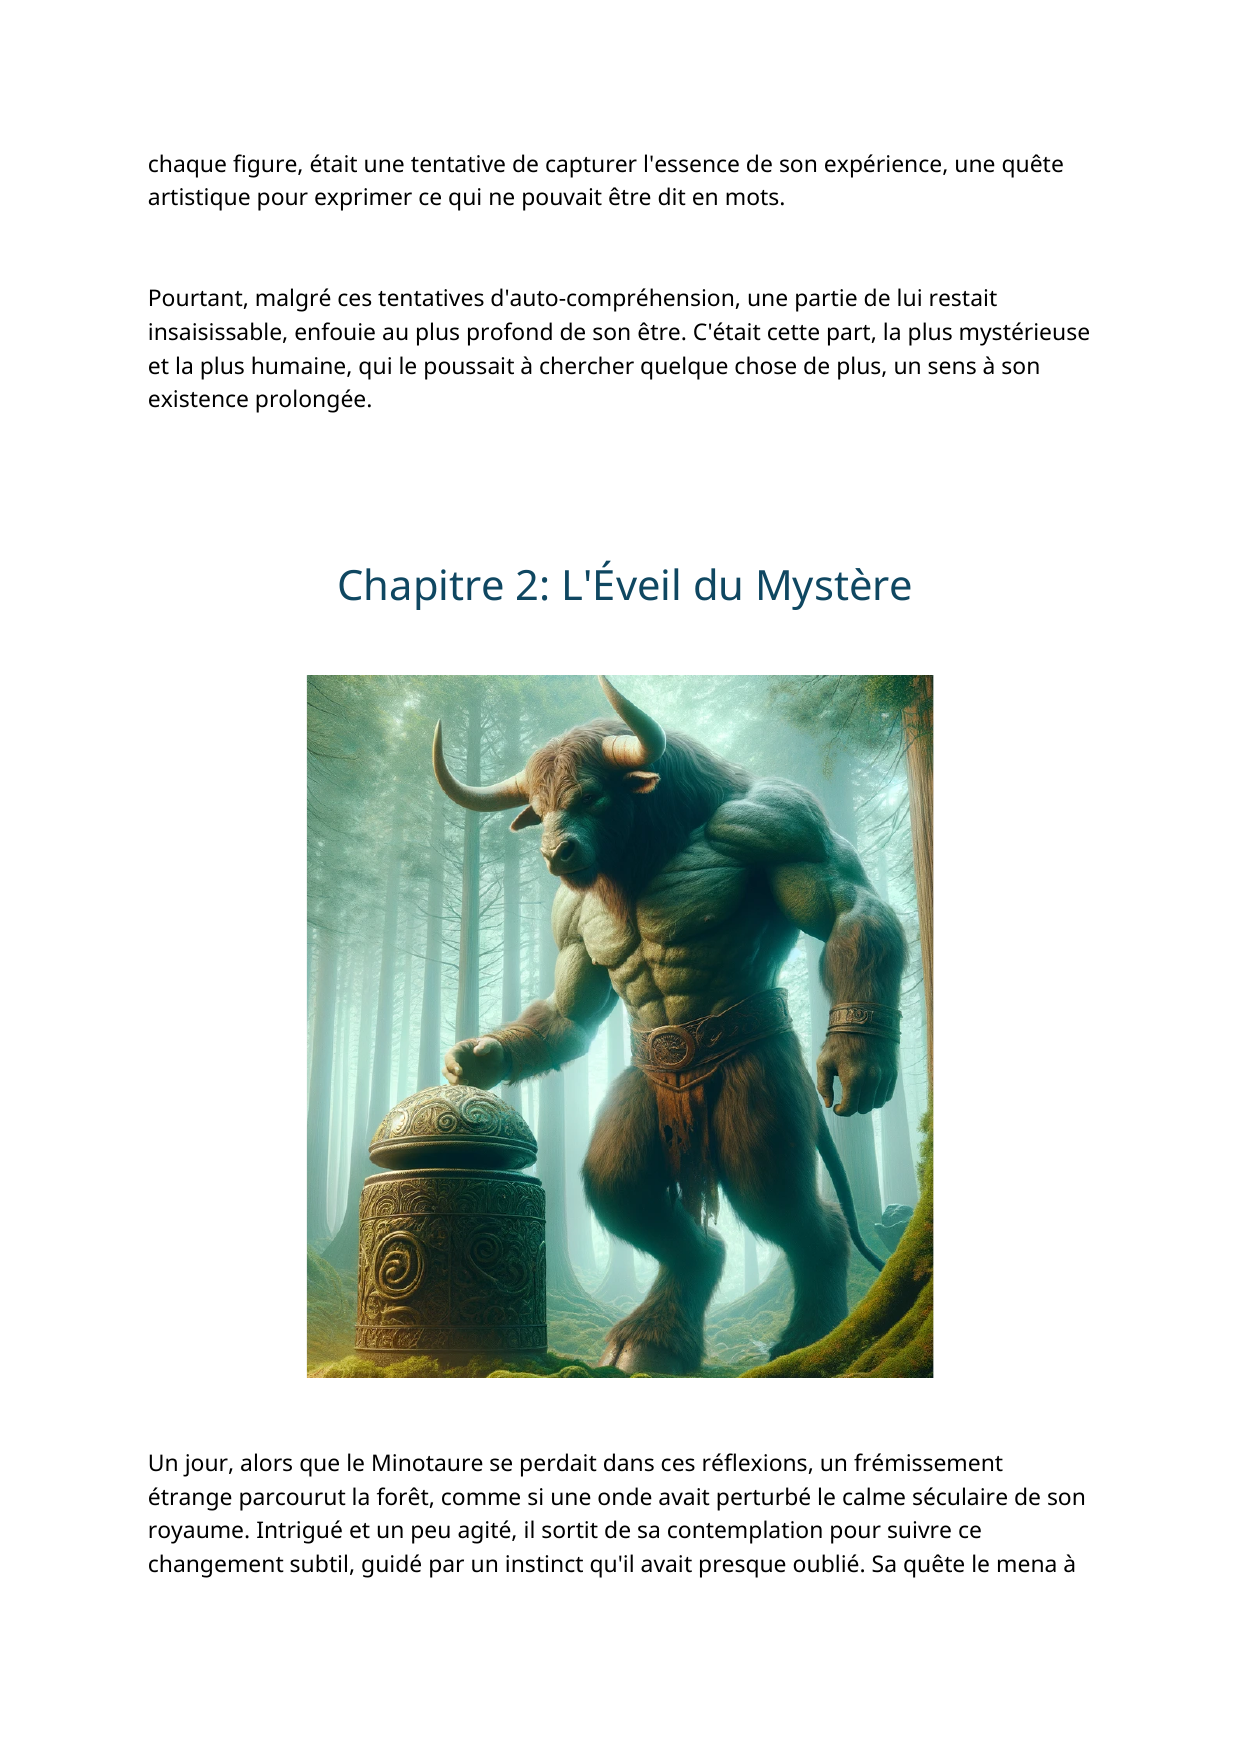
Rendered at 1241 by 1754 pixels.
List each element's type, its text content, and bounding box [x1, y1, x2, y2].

picture [306, 675, 934, 1378]
text Pourtant, malgré ces tentatives d'auto-compréhension, une partie de lui restait insaisissable, enfouie au plus profond de son être. C'était cette part, la plus mystérieuse et la plus humaine, qui le poussait à chercher quelque chose de plus, un sens à son existence prolongée. [148, 282, 1093, 415]
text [148, 148, 1093, 213]
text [148, 1447, 1093, 1579]
subtitle Chapitre 2: L'Éveil du Mystère [148, 556, 1093, 612]
